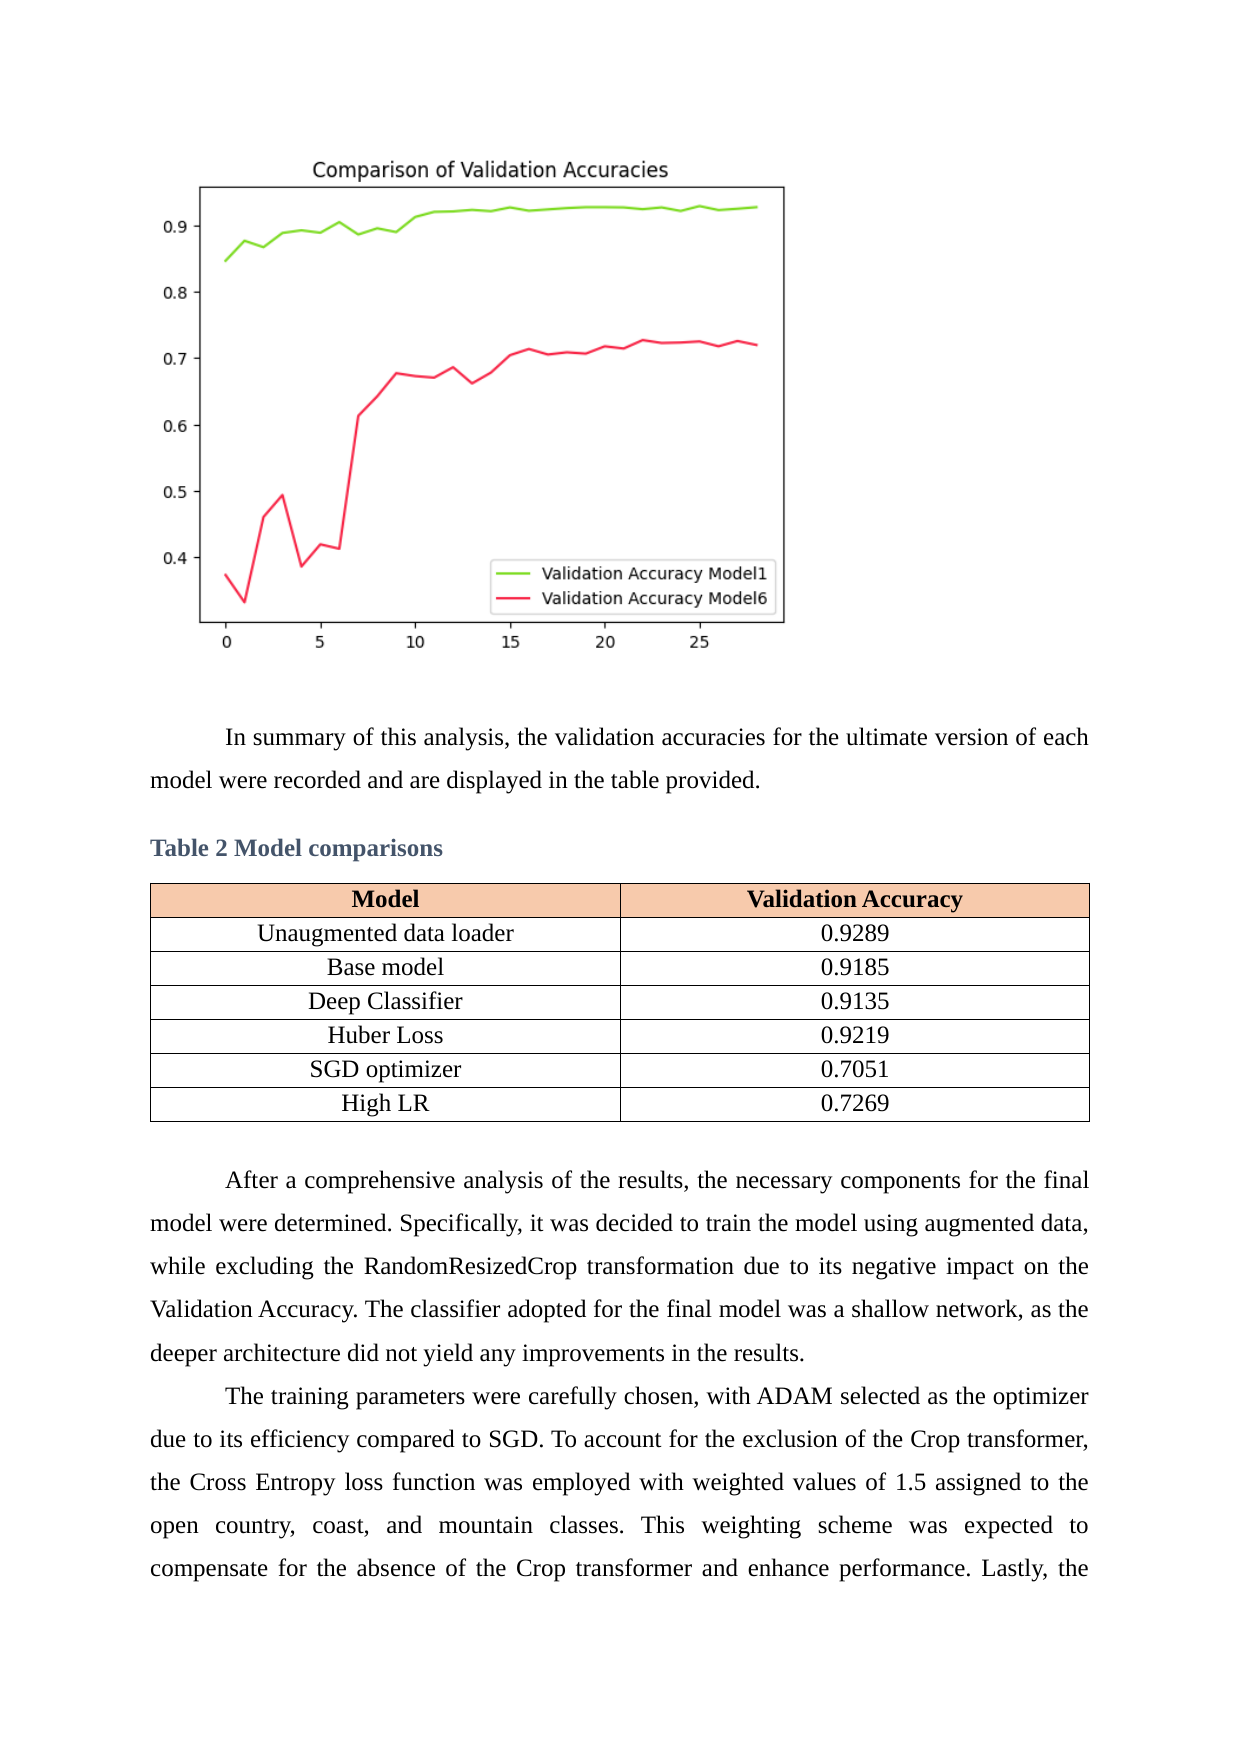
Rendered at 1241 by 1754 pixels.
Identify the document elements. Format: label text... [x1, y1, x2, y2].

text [150, 1381, 1090, 1582]
table_cell High LR [151, 1088, 620, 1121]
table_cell Deep Classifier [151, 986, 620, 1019]
table_cell SGD optimizer [151, 1054, 620, 1087]
text After a comprehensive analysis of the results, the necessary components for the final model were determined. Specifically, it was decided to train the model using augmented data, while excluding the RandomResizedCrop transformation due to its negative impact on the Validation Accuracy. The classifier adopted for the final model was a shallow network, as the deeper architecture did not yield any improvements in the results. [150, 1165, 1090, 1366]
table_cell Huber Loss [151, 1020, 620, 1053]
table_header Model [151, 884, 620, 917]
table_cell 0.9219 [621, 1020, 1089, 1053]
text In summary of this analysis, the validation accuracies for the ultimate version of each model were recorded and are displayed in the table provided. [150, 722, 1090, 794]
table_cell Unaugmented data loader [151, 918, 620, 951]
picture [150, 150, 794, 662]
table_cell Base model [151, 952, 620, 985]
text Table 2 Model comparisons [150, 833, 1090, 862]
table_header Validation Accuracy [621, 884, 1089, 917]
table_cell 0.7051 [621, 1054, 1089, 1087]
table_cell 0.7269 [621, 1088, 1089, 1121]
table_cell 0.9135 [621, 986, 1089, 1019]
table_cell 0.9289 [621, 918, 1089, 951]
table_cell 0.9185 [621, 952, 1089, 985]
